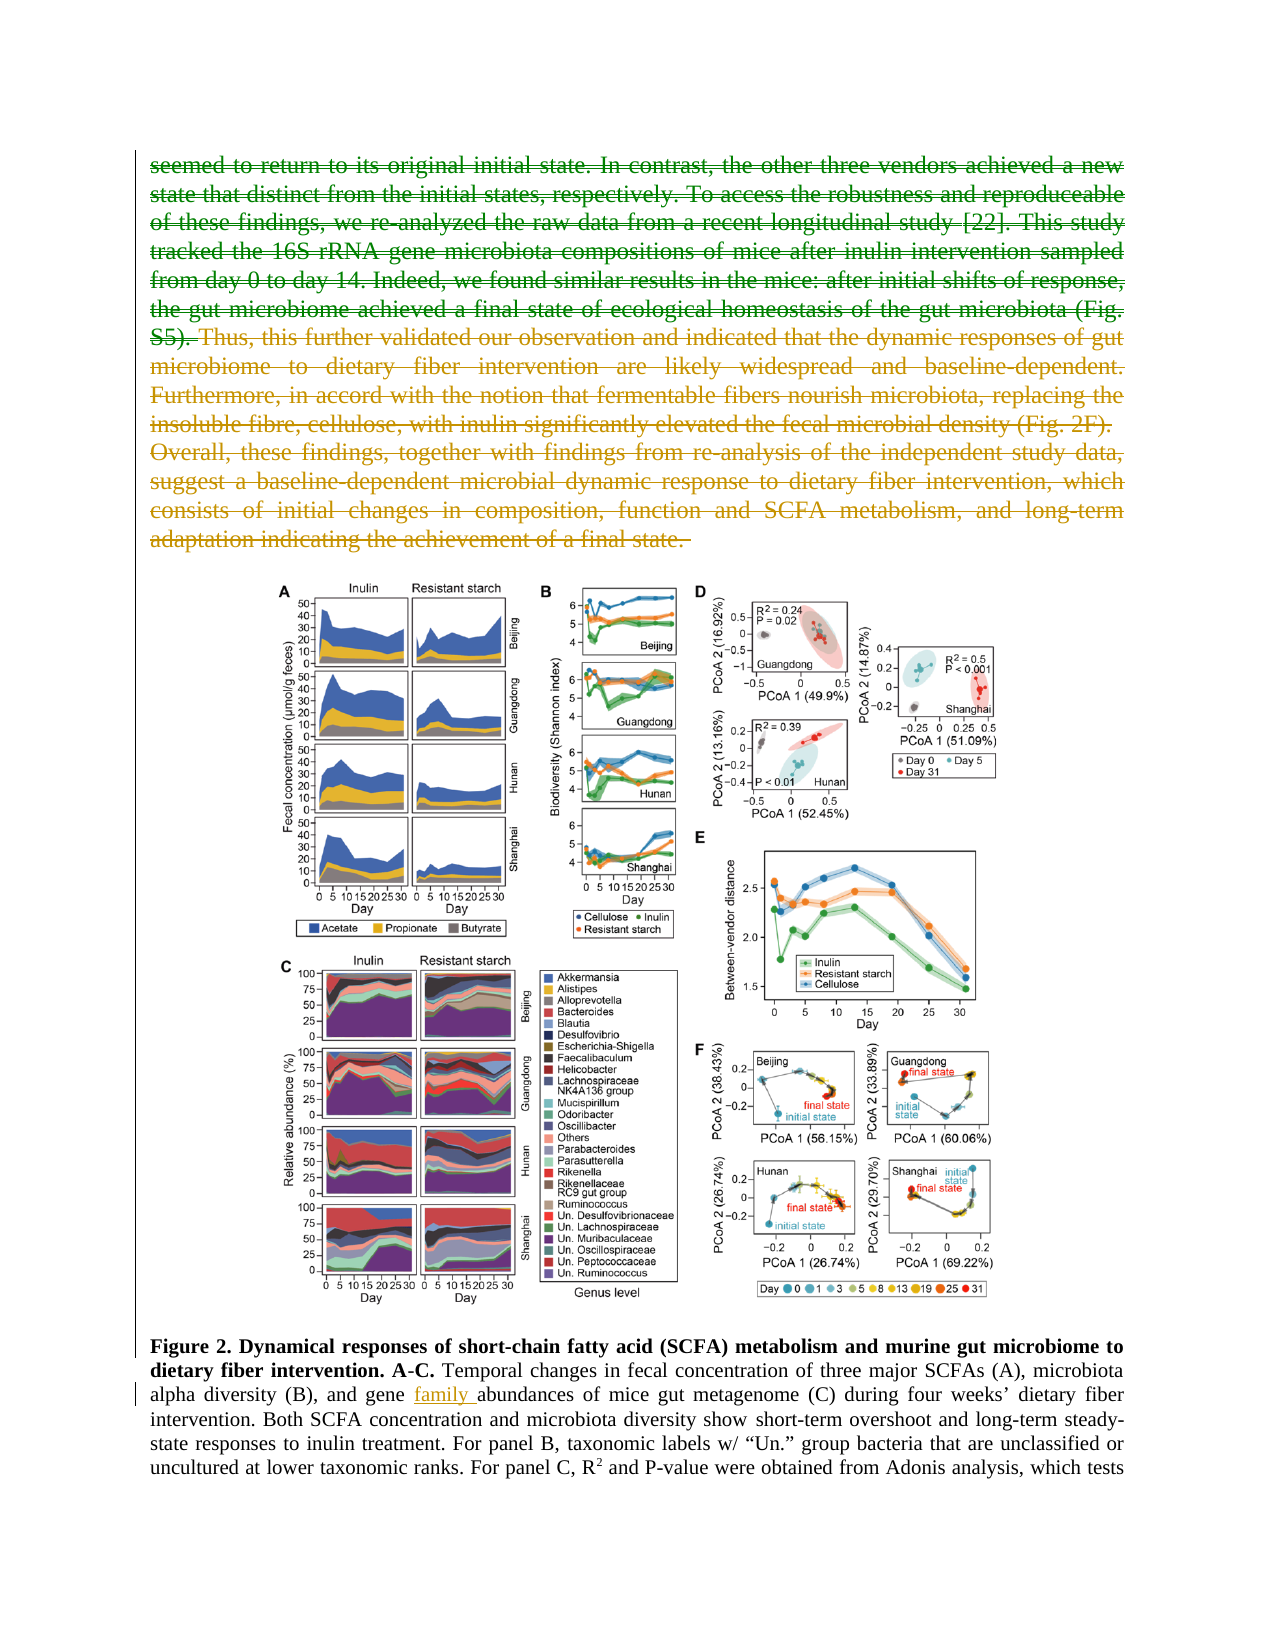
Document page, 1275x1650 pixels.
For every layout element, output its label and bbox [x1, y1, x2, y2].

text [150, 1334, 1125, 1479]
picture [278, 581, 997, 1306]
